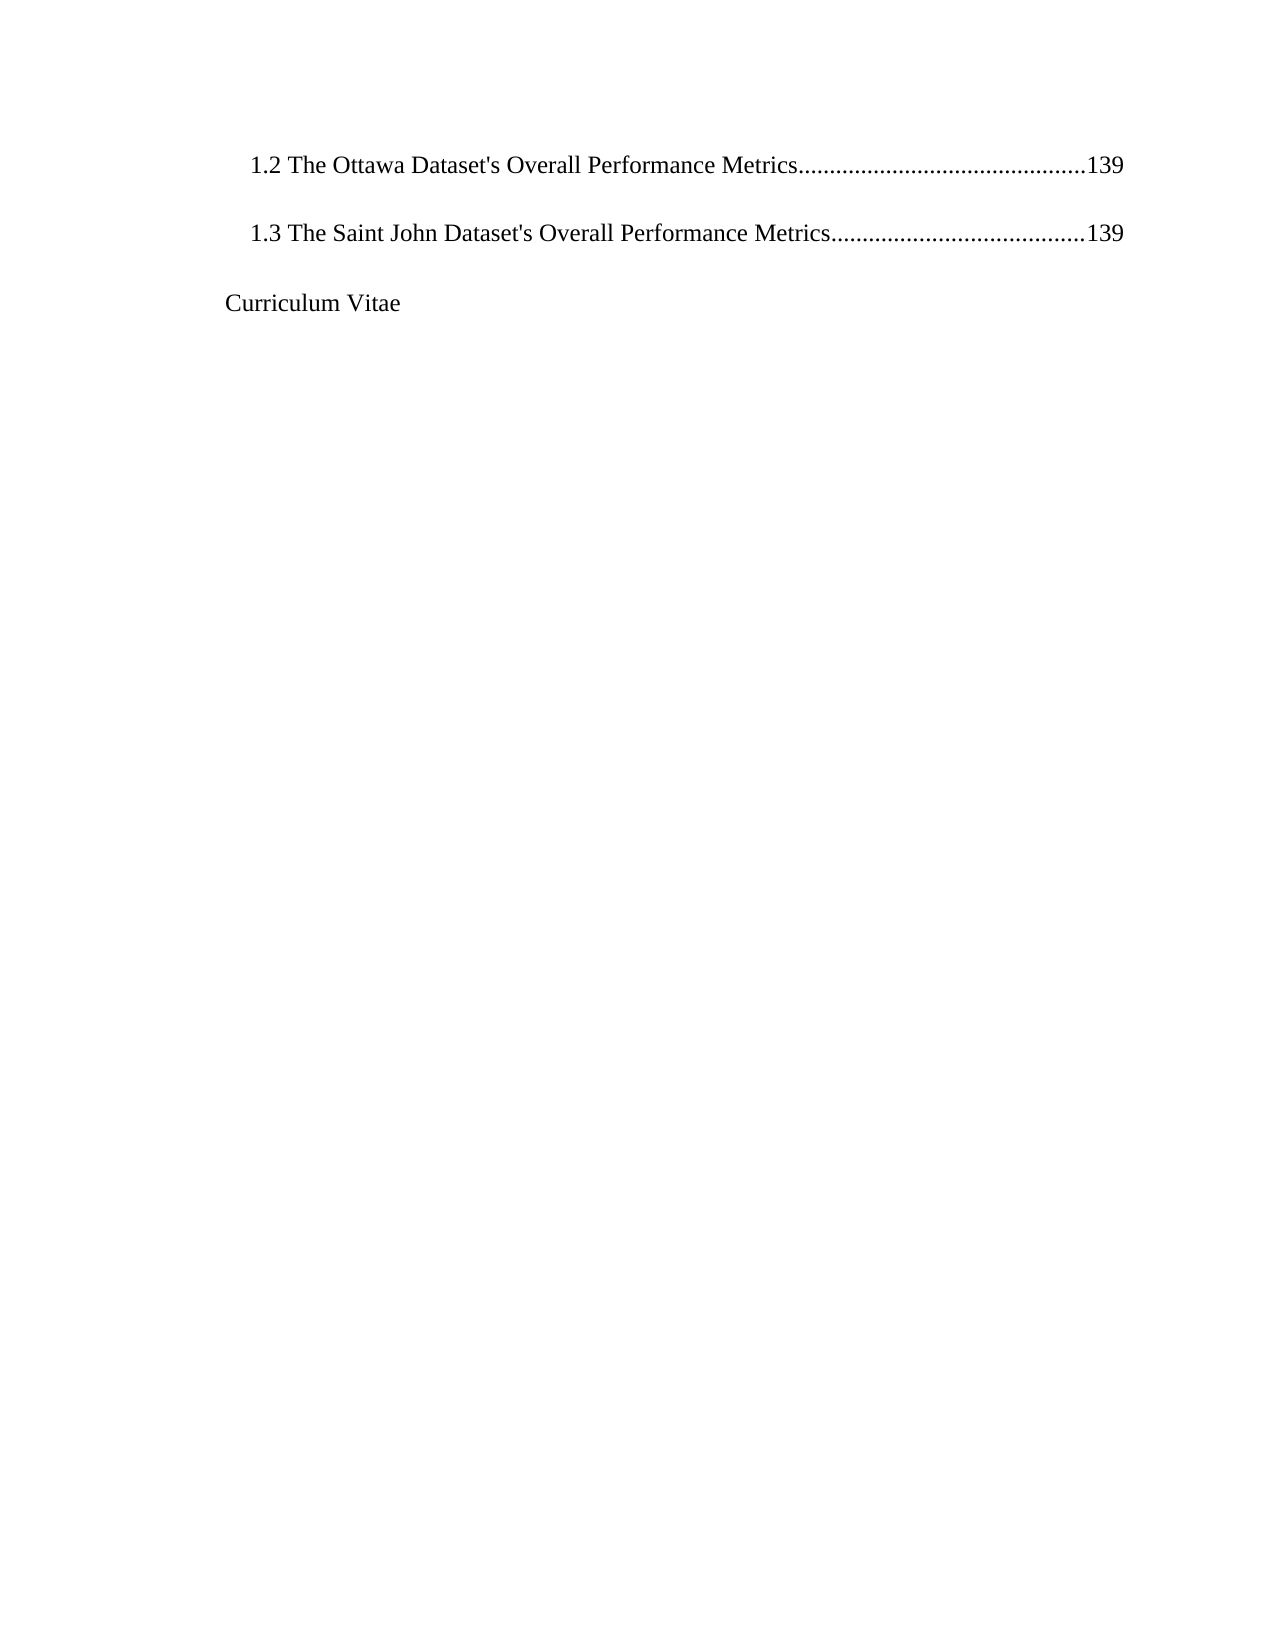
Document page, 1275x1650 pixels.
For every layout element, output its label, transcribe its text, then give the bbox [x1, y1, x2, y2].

text 1.2 The Ottawa Dataset's Overall Performance Metrics 139 [250, 150, 1125, 179]
text 1.3 The Saint John Dataset's Overall Performance Metrics 139 [250, 218, 1125, 247]
text Curriculum Vitae [225, 288, 1125, 317]
